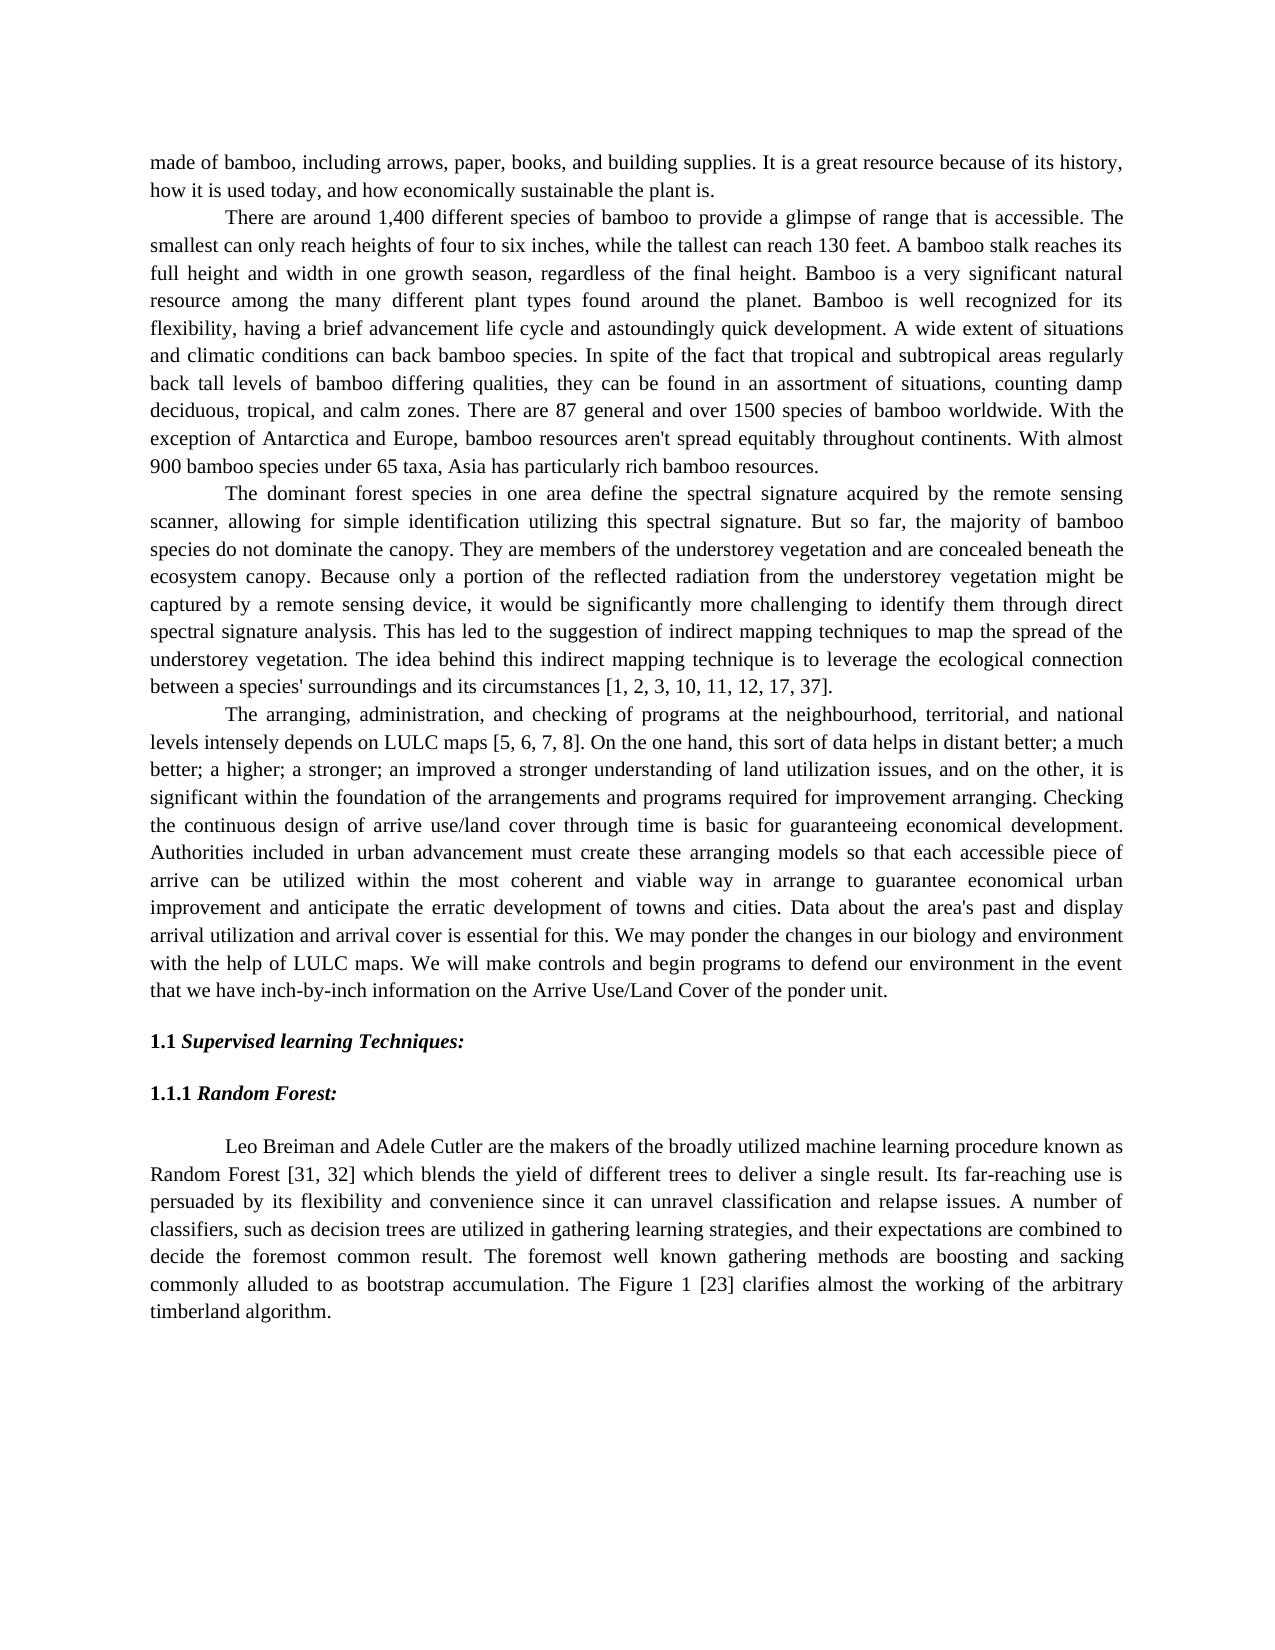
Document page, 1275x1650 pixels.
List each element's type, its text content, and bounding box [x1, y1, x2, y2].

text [150, 150, 1125, 202]
text 1.1.1 Random Forest: [150, 1081, 1125, 1105]
text 1.1 Supervised learning Techniques: [150, 1029, 1125, 1053]
text There are around 1,400 different species of bamboo to provide a glimpse of range that is accessible. The smallest can only reach heights of four to six inches, while the tallest can reach 130 feet. A bamboo stalk reaches its full height and width in one growth season, regardless of the final height. Bamboo is a very significant natural resource among the many different plant types found around the planet. Bamboo is well recognized for its flexibility, having a brief advancement life cycle and astoundingly quick development. A wide extent of situations and climatic conditions can back bamboo species. In spite of the fact that tropical and subtropical areas regularly back tall levels of bamboo differing qualities, they can be found in an assortment of situations, counting damp deciduous, tropical, and calm zones. There are 87 general and over 1500 species of bamboo worldwide. With the exception of Antarctica and Europe, bamboo resources aren't spread equitably throughout continents. With almost 900 bamboo species under 65 taxa, Asia has particularly rich bamboo resources. [150, 205, 1125, 478]
text The dominant forest species in one area define the spectral signature acquired by the remote sensing scanner, allowing for simple identification utilizing this spectral signature. But so far, the majority of bamboo species do not dominate the canopy. They are members of the understorey vegetation and are concealed beneath the ecosystem canopy. Because only a portion of the reflected radiation from the understorey vegetation might be captured by a remote sensing device, it would be significantly more challenging to identify them through direct spectral signature analysis. This has led to the suggestion of indirect mapping techniques to map the spread of the understorey vegetation. The idea behind this indirect mapping technique is to leverage the ecological connection between a species' surroundings and its circumstances [1, 2, 3, 10, 11, 12, 17, 37]. [150, 481, 1125, 698]
